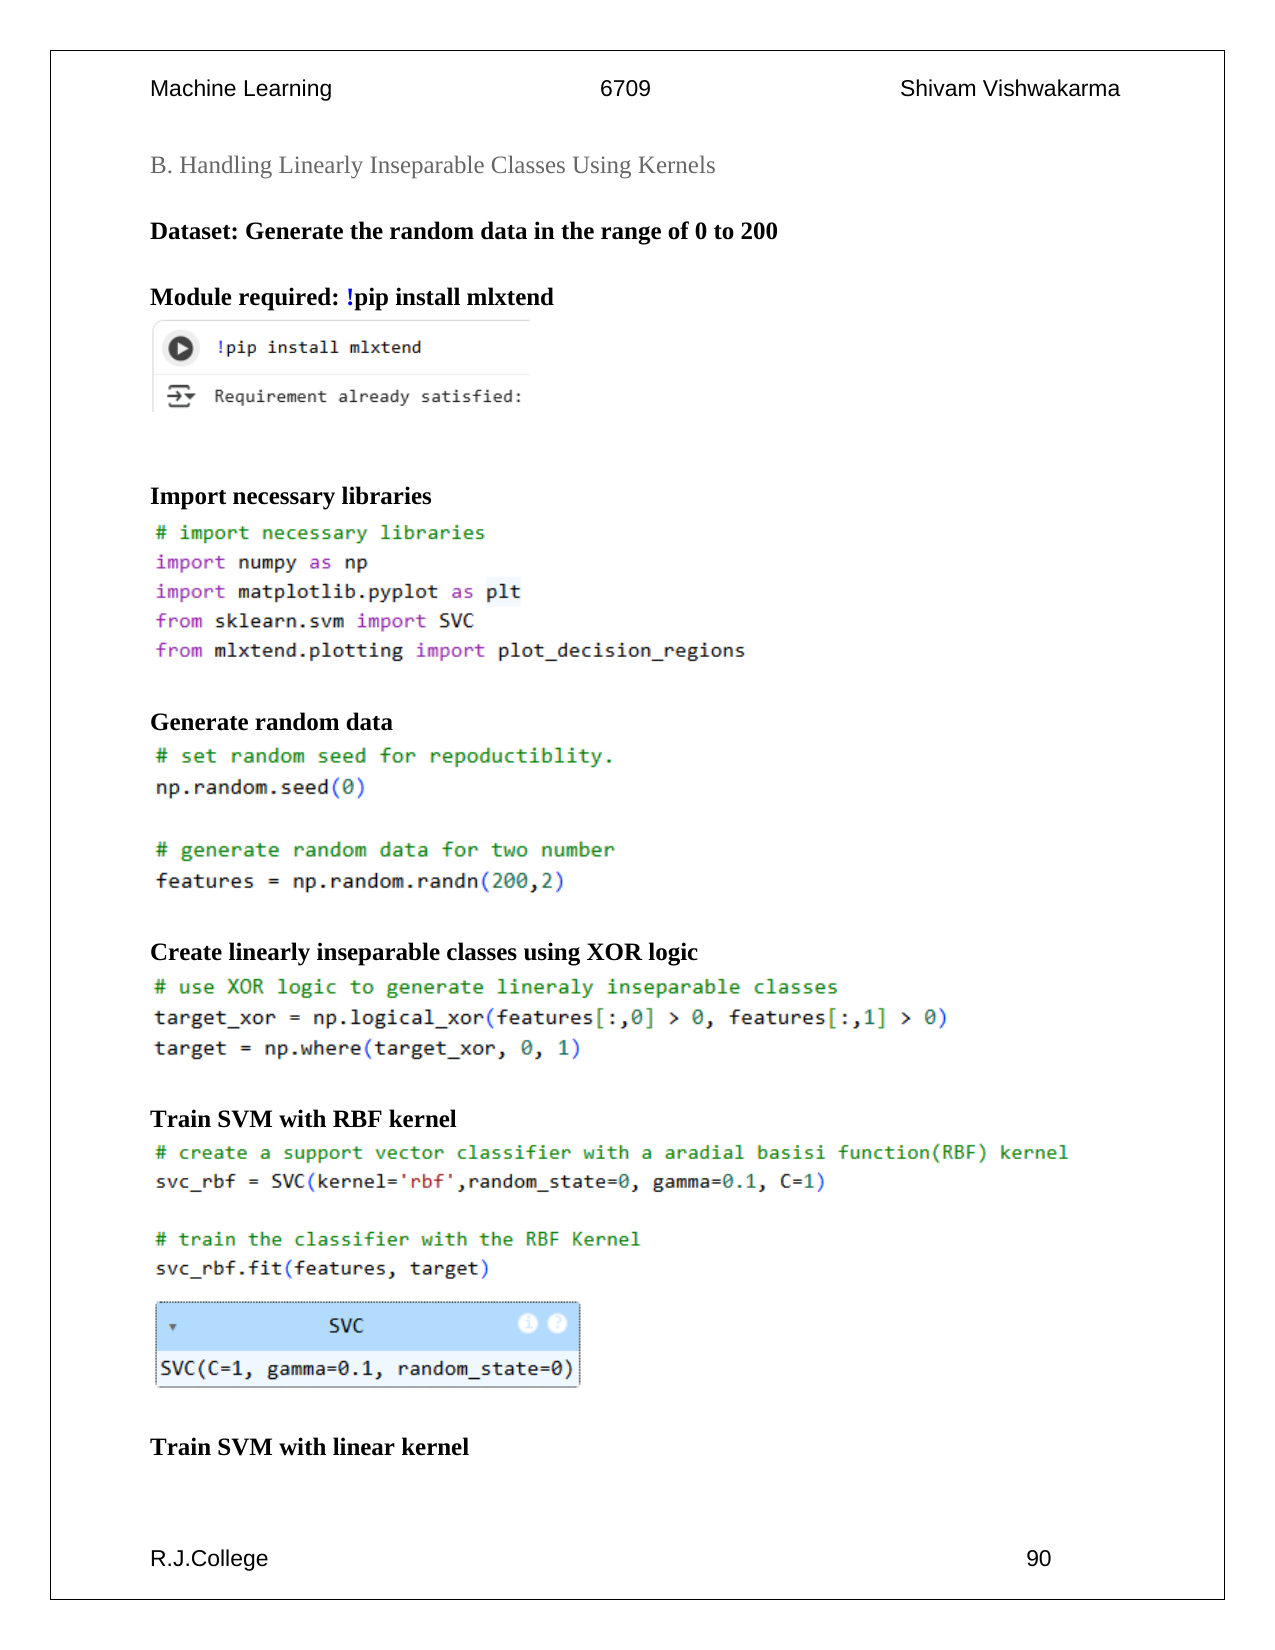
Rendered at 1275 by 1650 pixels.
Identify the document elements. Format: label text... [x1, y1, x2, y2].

text Generate random data [150, 707, 1125, 736]
picture [150, 740, 624, 900]
picture [150, 514, 753, 671]
text Dataset: Generate the random data in the range of 0 to 200 [150, 216, 1125, 245]
text Module required: !pip install mlxtend [150, 282, 1125, 311]
text Train SVM with RBF kernel [150, 1104, 1125, 1133]
text Create linearly inseparable classes using XOR logic [150, 937, 1125, 965]
text Import necessary libraries [150, 481, 1125, 510]
picture [150, 315, 530, 412]
subtitle B. Handling Linearly Inseparable Classes Using Kernels [150, 150, 1125, 179]
picture [150, 969, 957, 1068]
picture [150, 1297, 588, 1395]
picture [150, 1137, 1075, 1294]
text Train SVM with linear kernel [150, 1432, 1125, 1460]
